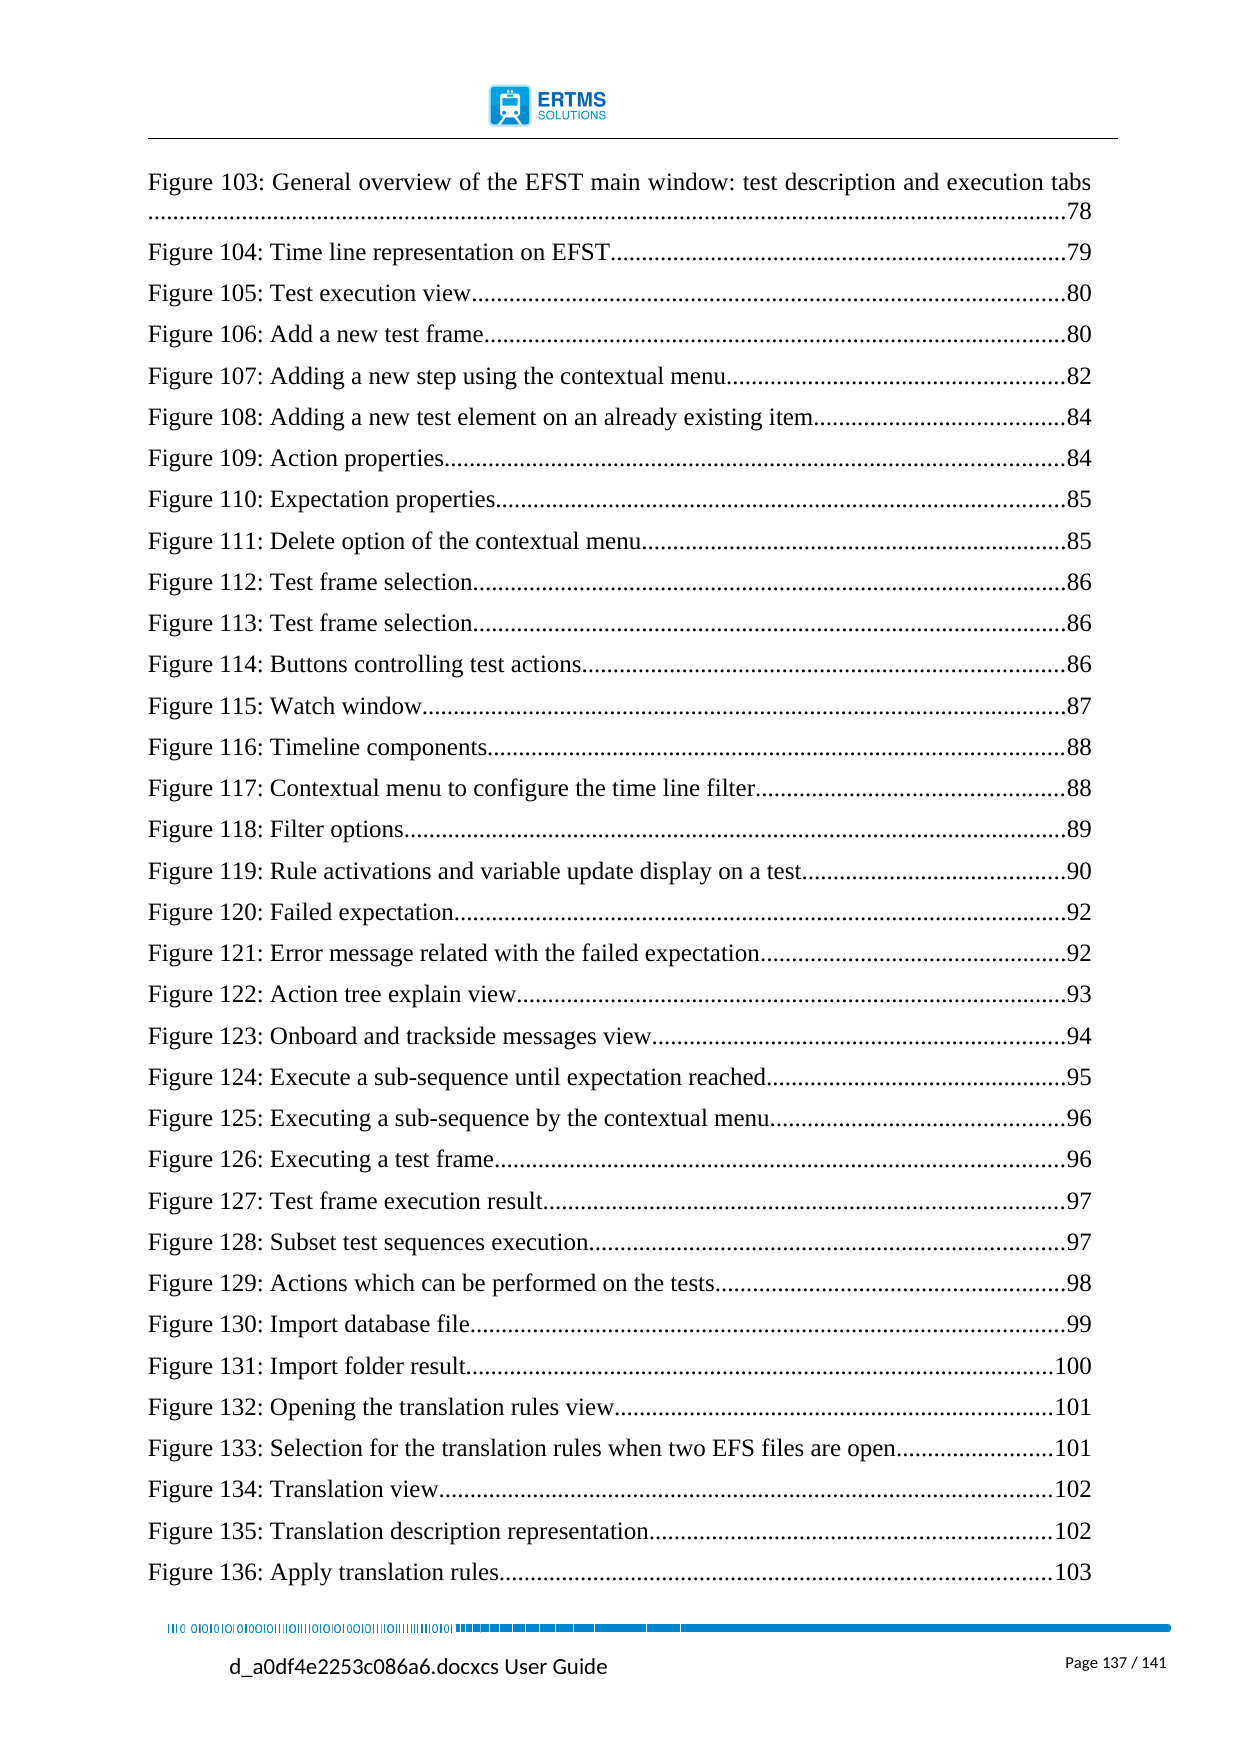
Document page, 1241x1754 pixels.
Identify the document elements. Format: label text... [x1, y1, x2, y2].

text Figure 119: Rule activations and variable update display on a test 90 [148, 856, 1093, 884]
picture [167, 1624, 1171, 1633]
text Figure 121: Error message related with the failed expectation 92 [148, 938, 1093, 967]
text Figure 107: Adding a new step using the contextual menu 82 [148, 361, 1093, 389]
text Figure 118: Filter options 89 [148, 814, 1093, 843]
text Figure 122: Action tree explain view 93 [148, 979, 1093, 1008]
text Figure 108: Adding a new test element on an already existing item 84 [148, 402, 1093, 431]
text Figure 105: Test execution view 80 [148, 278, 1093, 307]
text Figure 116: Timeline components 88 [148, 732, 1093, 761]
text Figure 111: Delete option of the contextual menu 85 [148, 526, 1093, 554]
text Figure 135: Translation description representation 102 [148, 1516, 1093, 1544]
text Figure 103: General overview of the EFST main window: test description and execution tabs 78 [148, 167, 1093, 224]
text Figure 106: Add a new test frame 80 [148, 319, 1093, 348]
text Figure 115: Watch window 87 [148, 691, 1093, 719]
text Figure 114: Buttons controlling test actions 86 [148, 649, 1093, 678]
text Figure 125: Executing a sub-sequence by the contextual menu 96 [148, 1103, 1093, 1132]
text Figure 123: Onboard and trackside messages view 94 [148, 1021, 1093, 1049]
text Figure 136: Apply translation rules 103 [148, 1557, 1093, 1586]
text Figure 132: Opening the translation rules view 101 [148, 1392, 1093, 1421]
text Figure 112: Test frame selection 86 [148, 567, 1093, 596]
text Figure 129: Actions which can be performed on the tests. 98 [148, 1268, 1093, 1297]
text Figure 117: Contextual menu to configure the time line filter 88 [148, 773, 1093, 802]
text Figure 104: Time line representation on EFST 79 [148, 237, 1093, 266]
text Figure 133: Selection for the translation rules when two EFS files are open 101 [148, 1433, 1093, 1462]
text Figure 120: Failed expectation 92 [148, 897, 1093, 926]
text Figure 134: Translation view 102 [148, 1474, 1093, 1503]
text Figure 124: Execute a sub-sequence until expectation reached 95 [148, 1062, 1093, 1091]
text Figure 109: Action properties 84 [148, 443, 1093, 472]
picture [477, 73, 617, 138]
text Figure 128: Subset test sequences execution 97 [148, 1227, 1093, 1256]
text Figure 110: Expectation properties 85 [148, 484, 1093, 513]
text Figure 126: Executing a test frame 96 [148, 1144, 1093, 1173]
text Figure 131: Import folder result 100 [148, 1351, 1093, 1379]
text Figure 113: Test frame selection 86 [148, 608, 1093, 637]
text Figure 130: Import database file. 99 [148, 1309, 1093, 1338]
text Figure 127: Test frame execution result 97 [148, 1186, 1093, 1214]
